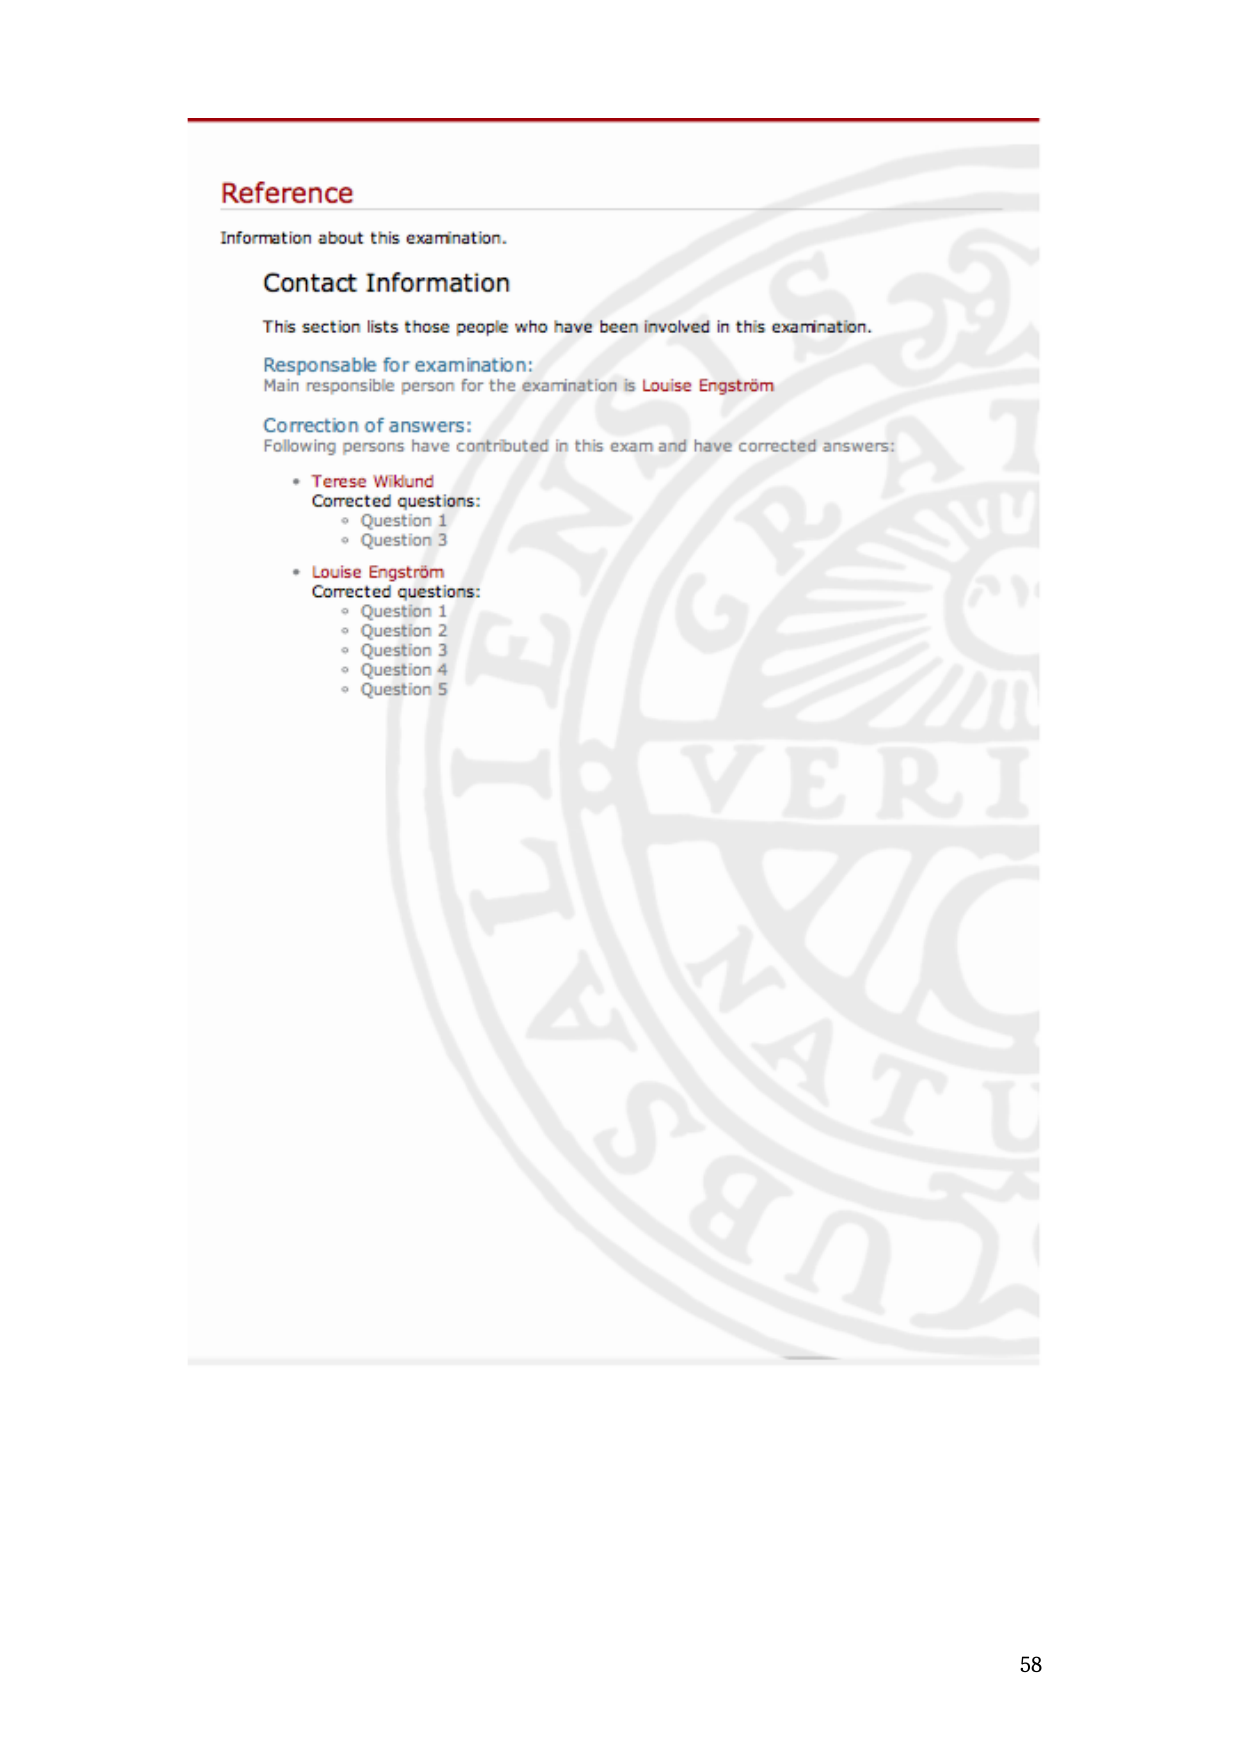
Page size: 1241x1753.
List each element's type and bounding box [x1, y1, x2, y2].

picture [187, 118, 1052, 1369]
